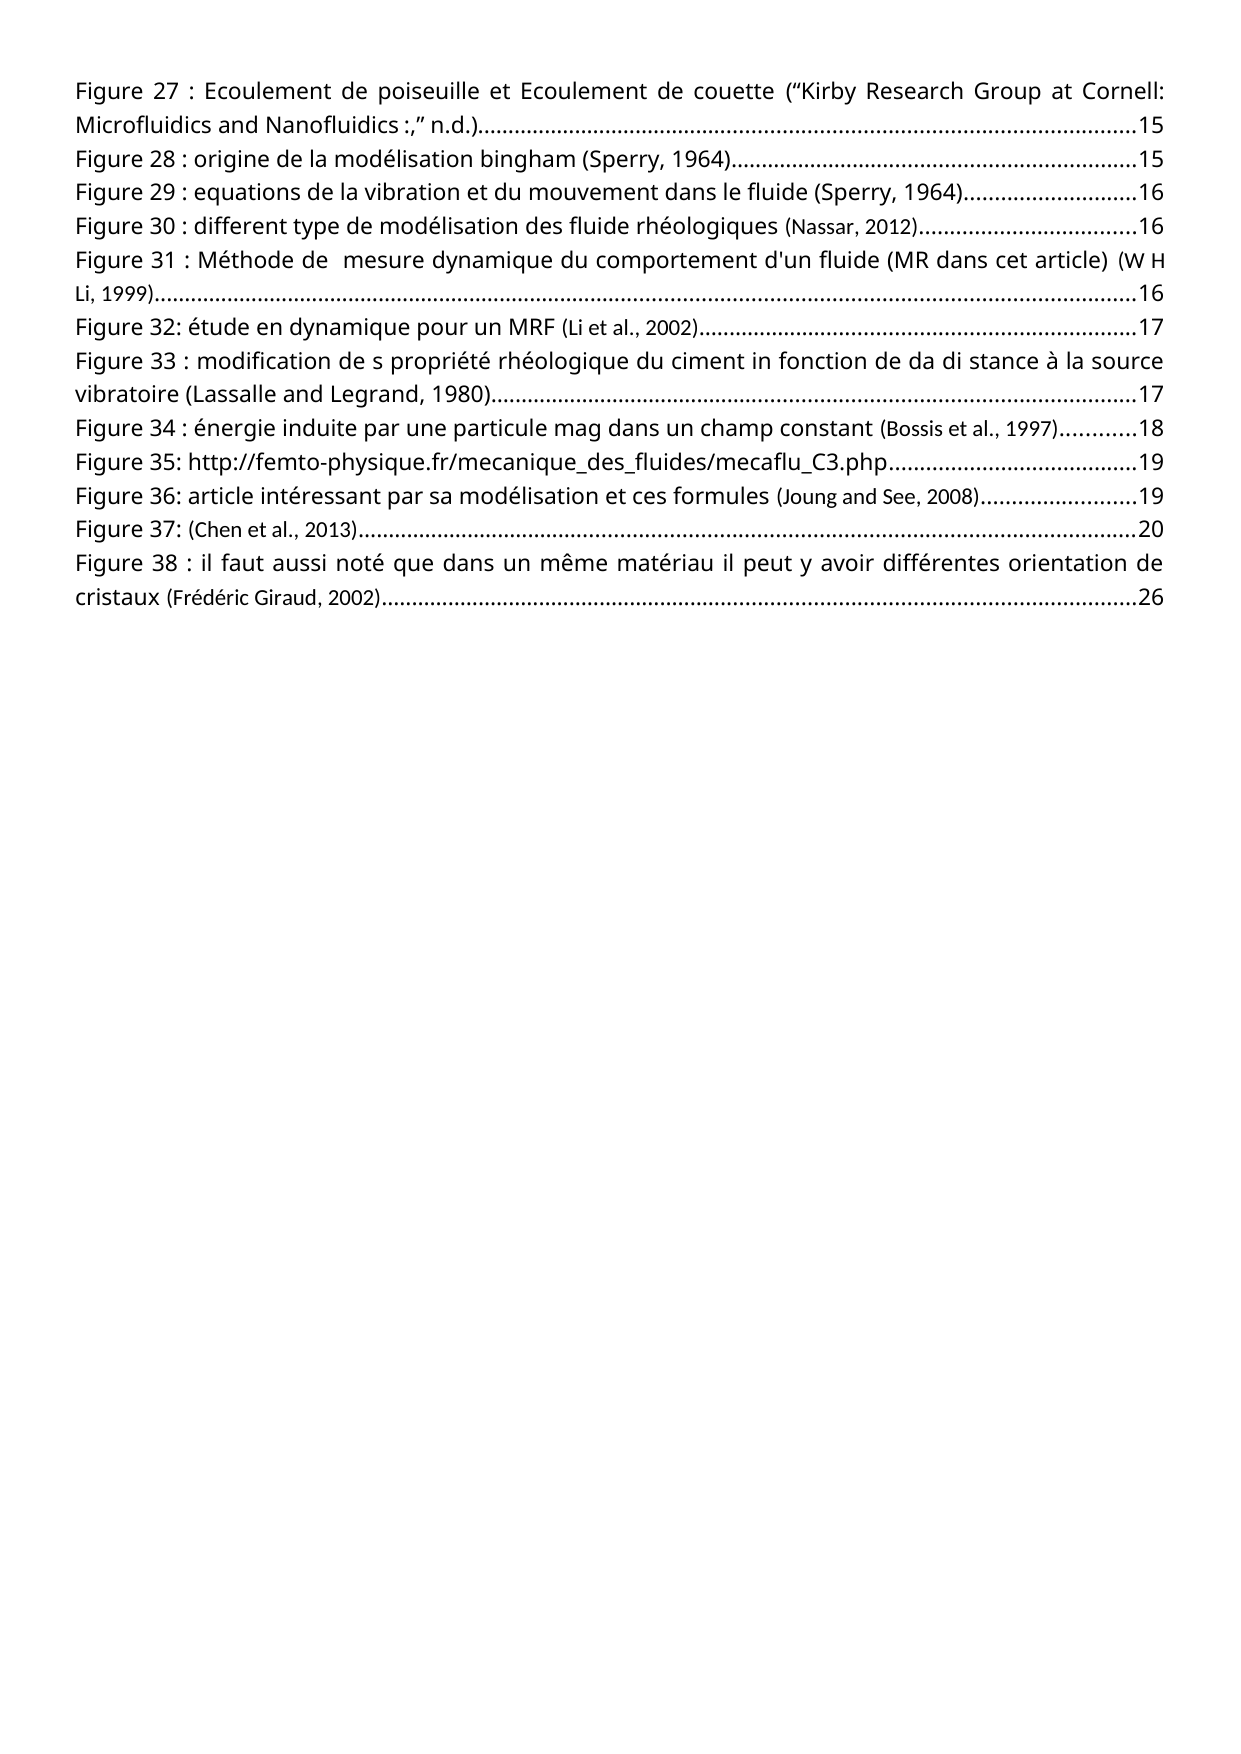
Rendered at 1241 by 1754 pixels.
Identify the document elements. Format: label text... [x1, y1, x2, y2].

text Figure 29 : equations de la vibration et du mouvement dans le fluide (Sperry, 1964) 16 [75, 176, 1165, 207]
text Figure 33 : modification de s propriété rhéologique du ciment in fonction de da di stance à la source vibratoire (Lassalle and Legrand, 1980) 17 [75, 345, 1165, 410]
text Figure 32: étude en dynamique pour un MRF (Li et al., 2002) 17 [75, 311, 1165, 342]
text Figure 37: (Chen et al., 2013) 20 [75, 513, 1165, 545]
text Figure 31 : Méthode de mesure dynamique du comportement d'un fluide (MR dans cet article) (W H Li, 1999) 16 [75, 244, 1165, 308]
text Figure 28 : origine de la modélisation bingham (Sperry, 1964) 15 [75, 142, 1165, 174]
text Figure 38 : il faut aussi noté que dans un même matériau il peut y avoir différentes orientation de cristaux (Frédéric Giraud, 2002) 26 [75, 547, 1165, 612]
text Figure 30 : different type de modélisation des fluide rhéologiques (Nassar, 2012) 16 [75, 210, 1165, 241]
text Figure 27 : Ecoulement de poiseuille et Ecoulement de couette (“Kirby Research Group at Cornell: Microfluidics and Nanofluidics :,” n.d.) 15 [75, 75, 1165, 140]
text Figure 36: article intéressant par sa modélisation et ces formules (Joung and See, 2008) 19 [75, 480, 1165, 511]
text Figure 34 : énergie induite par une particule mag dans un champ constant (Bossis et al., 1997) 18 [75, 412, 1165, 443]
text Figure 35: http://femto-physique.fr/mecanique_des_fluides/mecaflu_C3.php 19 [75, 446, 1165, 477]
